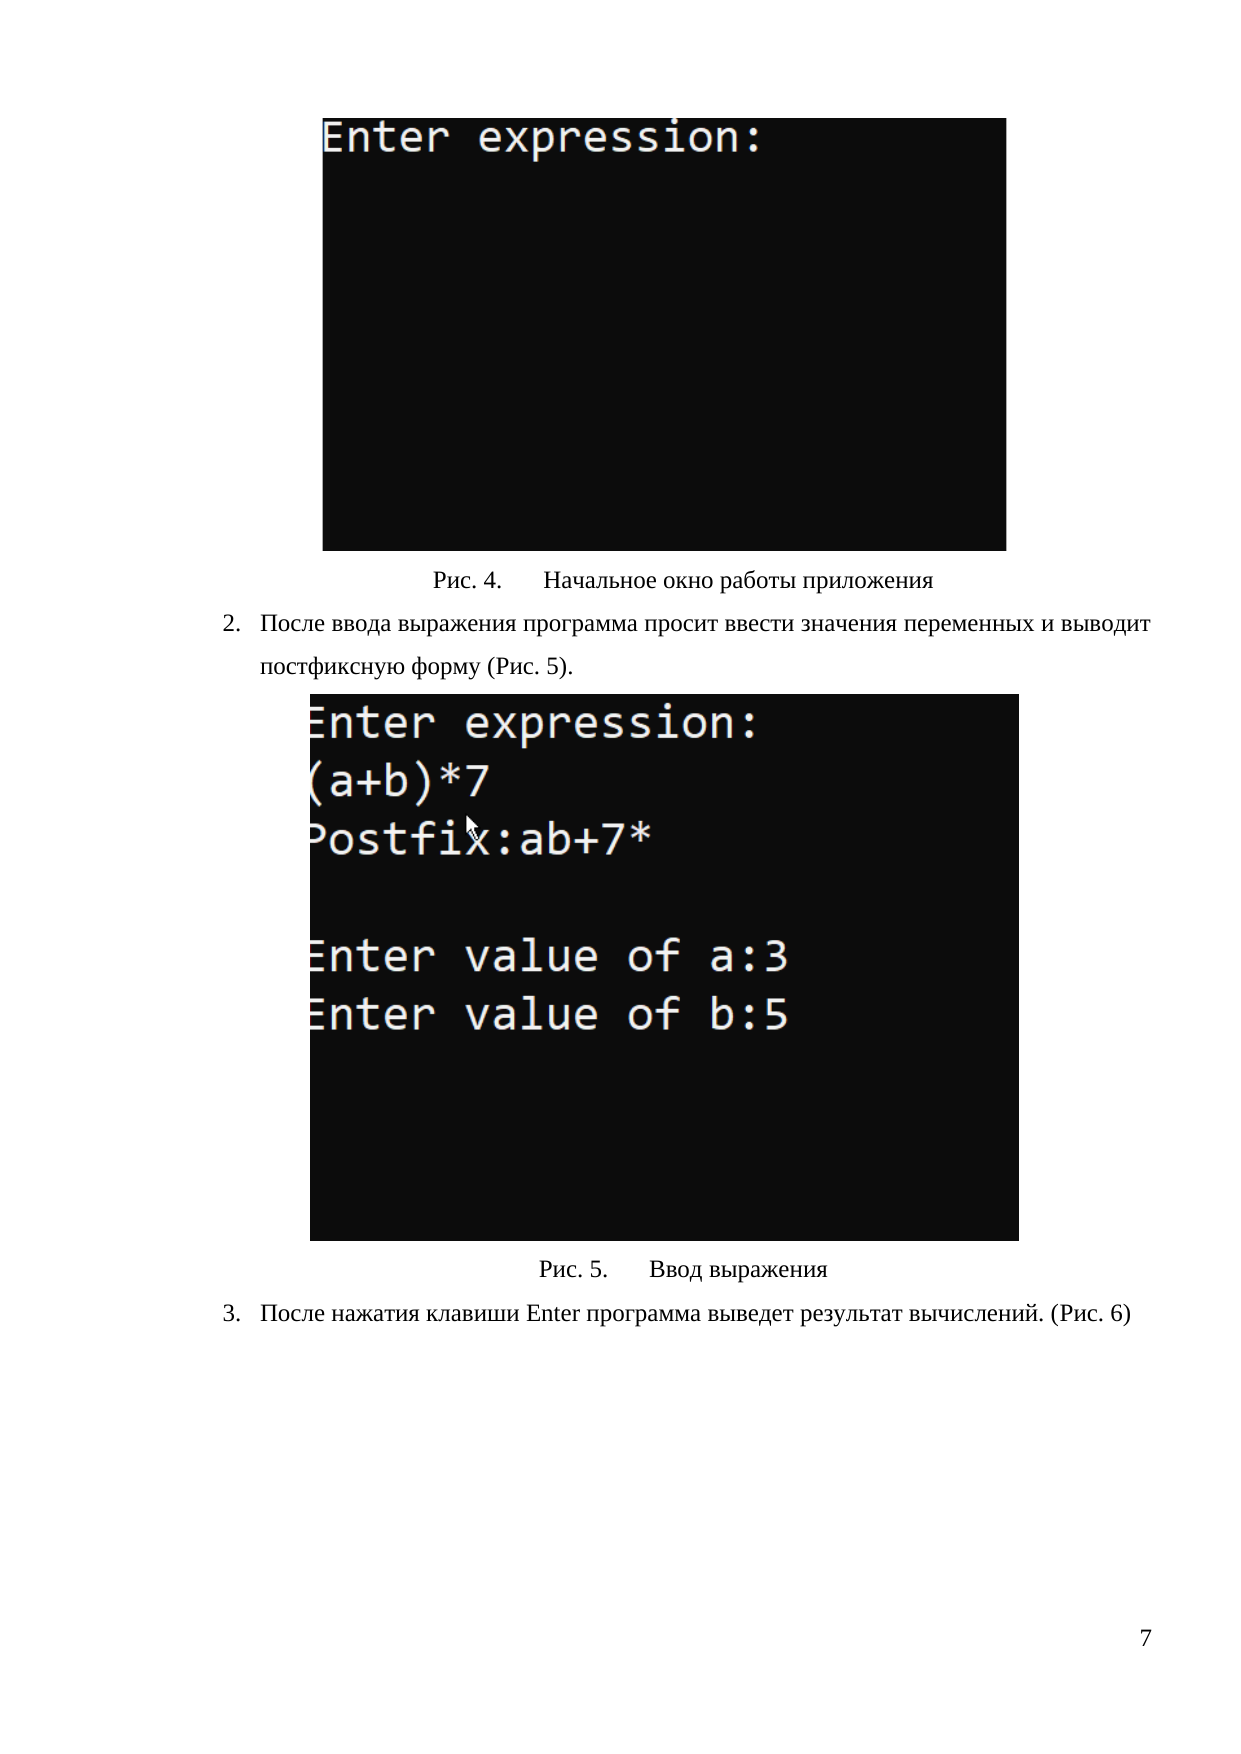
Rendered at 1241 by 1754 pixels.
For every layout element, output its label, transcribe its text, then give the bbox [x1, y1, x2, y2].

text Начальное окно работы приложения [177, 565, 1152, 594]
list После нажатия клавиши Enter программа выведет результат вычислений. (рис. 6) [222, 1298, 1152, 1326]
list После ввода выражения программа просит ввести значения переменных и выводит постфиксную форму (рис. 5). [222, 608, 1152, 680]
text Ввод выражения [177, 1254, 1152, 1283]
picture [310, 694, 1019, 1241]
picture [322, 118, 1007, 551]
